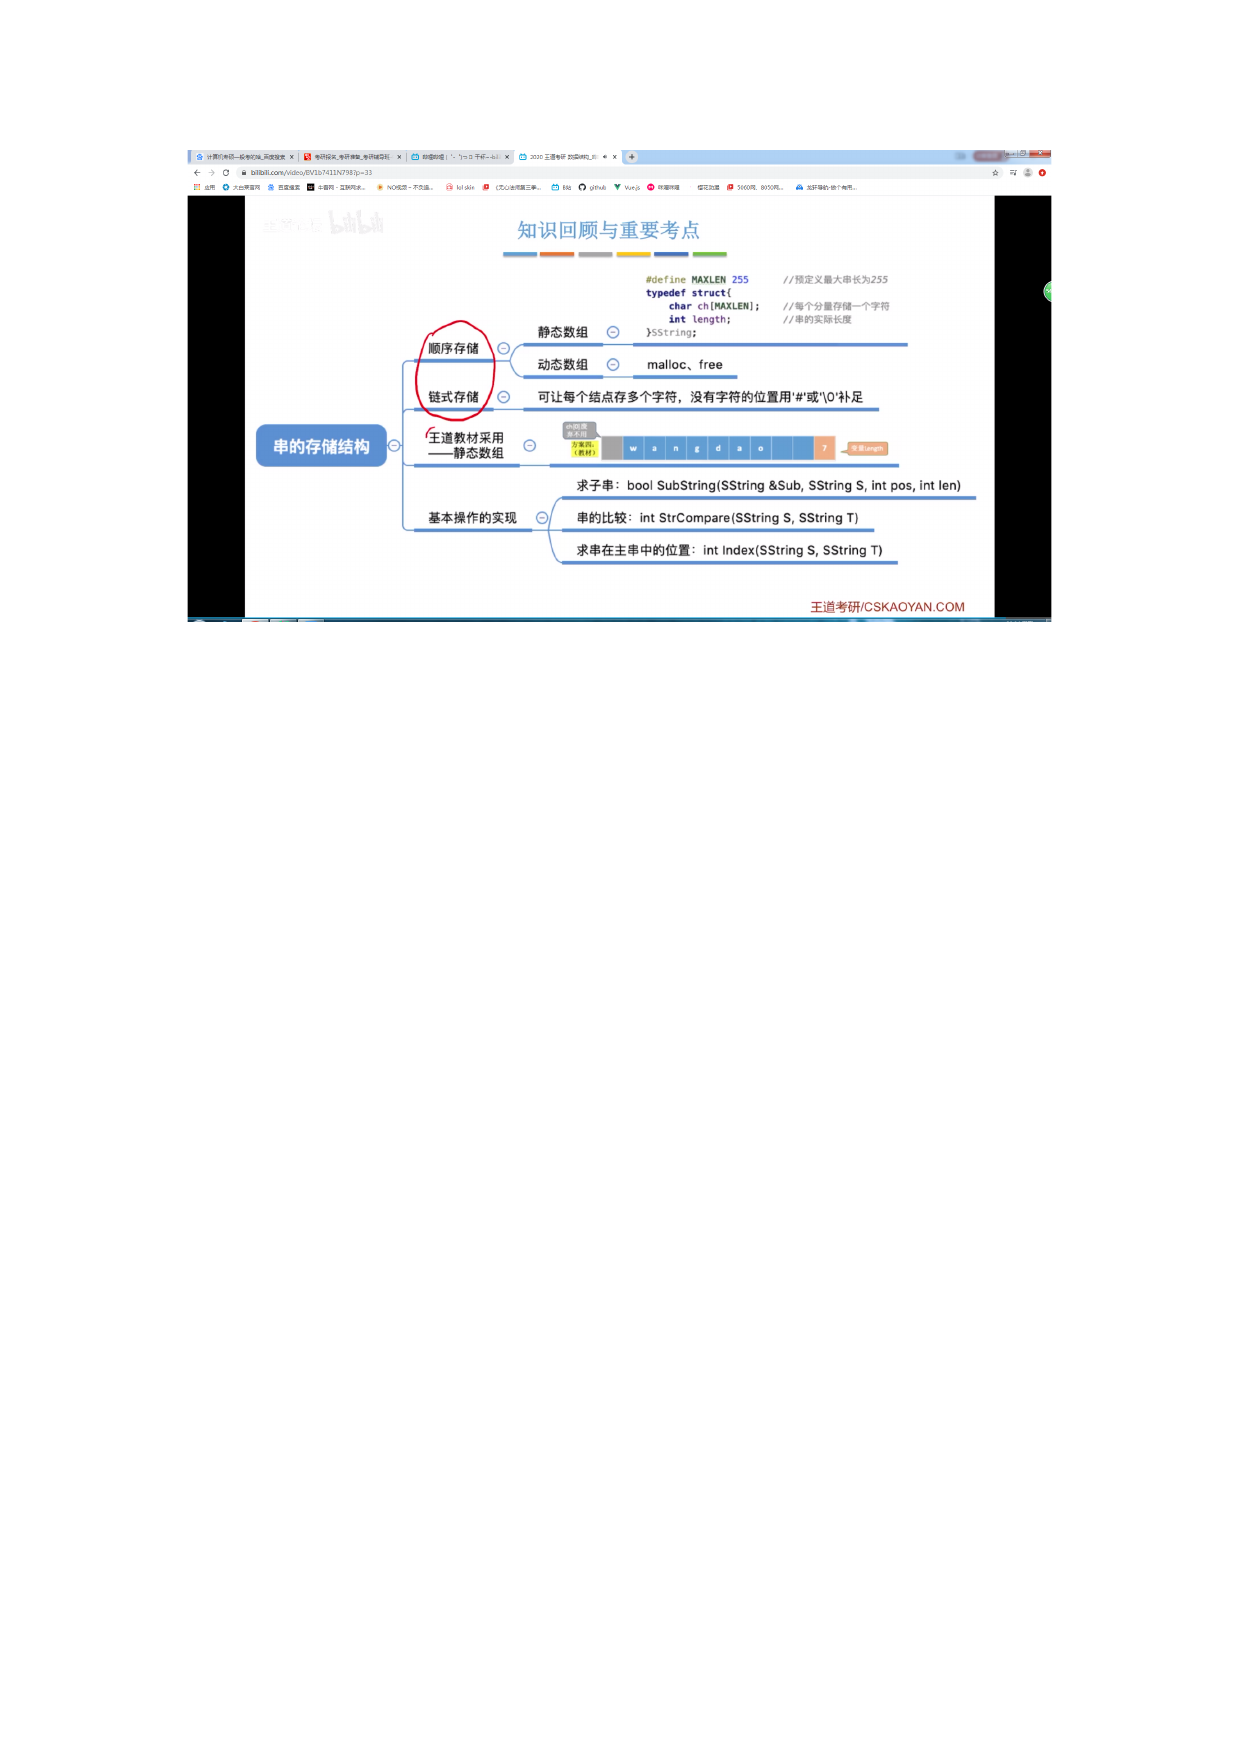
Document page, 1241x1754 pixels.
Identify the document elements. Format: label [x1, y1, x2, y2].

picture [187, 150, 1052, 622]
